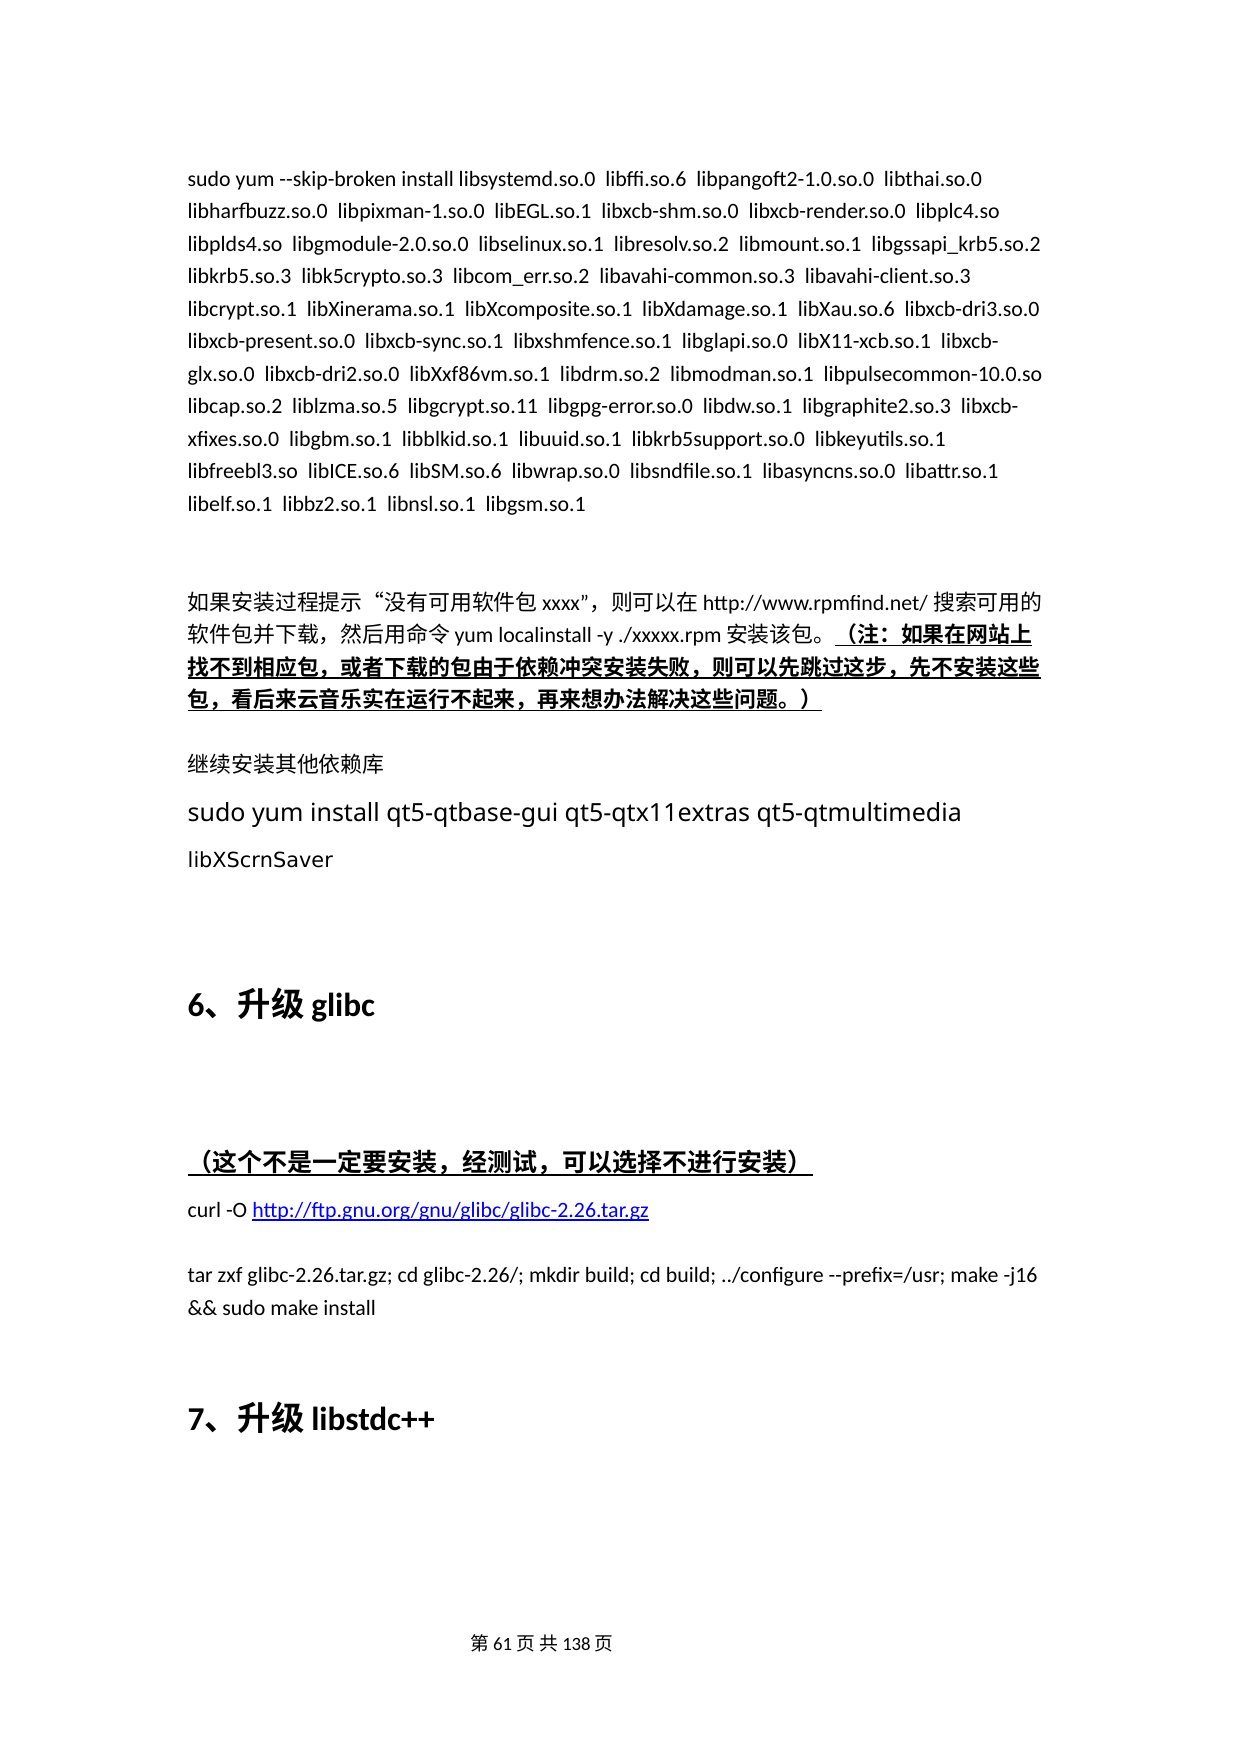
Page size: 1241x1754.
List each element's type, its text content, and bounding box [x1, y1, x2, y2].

text 如果安装过程提示“没有可用软件包xxxx”，则可以在http://www.rpmfind.net/ 搜索可用的软件包并下载，然后用命令yum localinstall -y ./xxxxx.rpm安装该包。（注：如果在网站上找不到相应包，或者下载的包由于依赖冲突安装失败，则可以先跳过这步，先不安装这些包，看后来云音乐实在运行不起来，再来想办法解决这些问题。） [187, 584, 1053, 714]
subtitle 7、升级libstdc++ [187, 1383, 1053, 1448]
text sudo yum install qt5-qtbase-gui qt5-qtx11extras qt5-qtmultimedia libXScrnSaver [187, 779, 1053, 877]
text （这个不是一定要安装，经测试，可以选择不进行安装） [187, 1128, 1053, 1193]
text tar zxf glibc-2.26.tar.gz; cd glibc-2.26/; mkdir build; cd build; ../configure --prefix=/usr; make -j16 && sudo make install [187, 1258, 1053, 1323]
text curl -O http://ftp.gnu.org/gnu/glibc/glibc-2.26.tar.gz [187, 1193, 1053, 1226]
text sudo yum --skip-broken install libsystemd.so.0 libffi.so.6 libpangoft2-1.0.so.0 libthai.so.0 libharfbuzz.so.0 libpixman-1.so.0 libEGL.so.1 libxcb-shm.so.0 libxcb-render.so.0 libplc4.so libplds4.so libgmodule-2.0.so.0 libselinux.so.1 libresolv.so.2 libmount.so.1 libgssapi_krb5.so.2 libkrb5.so.3 libk5crypto.so.3 libcom_err.so.2 libavahi-common.so.3 libavahi-client.so.3 libcrypt.so.1 libXinerama.so.1 libXcomposite.so.1 libXdamage.so.1 libXau.so.6 libxcb-dri3.so.0 libxcb-present.so.0 libxcb-sync.so.1 libxshmfence.so.1 libglapi.so.0 libX11-xcb.so.1 libxcb-glx.so.0 libxcb-dri2.so.0 libXxf86vm.so.1 libdrm.so.2 libmodman.so.1 libpulsecommon-10.0.so libcap.so.2 liblzma.so.5 libgcrypt.so.11 libgpg-error.so.0 libdw.so.1 libgraphite2.so.3 libxcb-xfixes.so.0 libgbm.so.1 libblkid.so.1 libuuid.so.1 libkrb5support.so.0 libkeyutils.so.1 libfreebl3.so libICE.so.6 libSM.so.6 libwrap.so.0 libsndfile.so.1 libasyncns.so.0 libattr.so.1 libelf.so.1 libbz2.so.1 libnsl.so.1 libgsm.so.1 [187, 162, 1053, 519]
text 继续安装其他依赖库 [187, 747, 1053, 779]
subtitle 6、升级glibc [187, 969, 1053, 1034]
